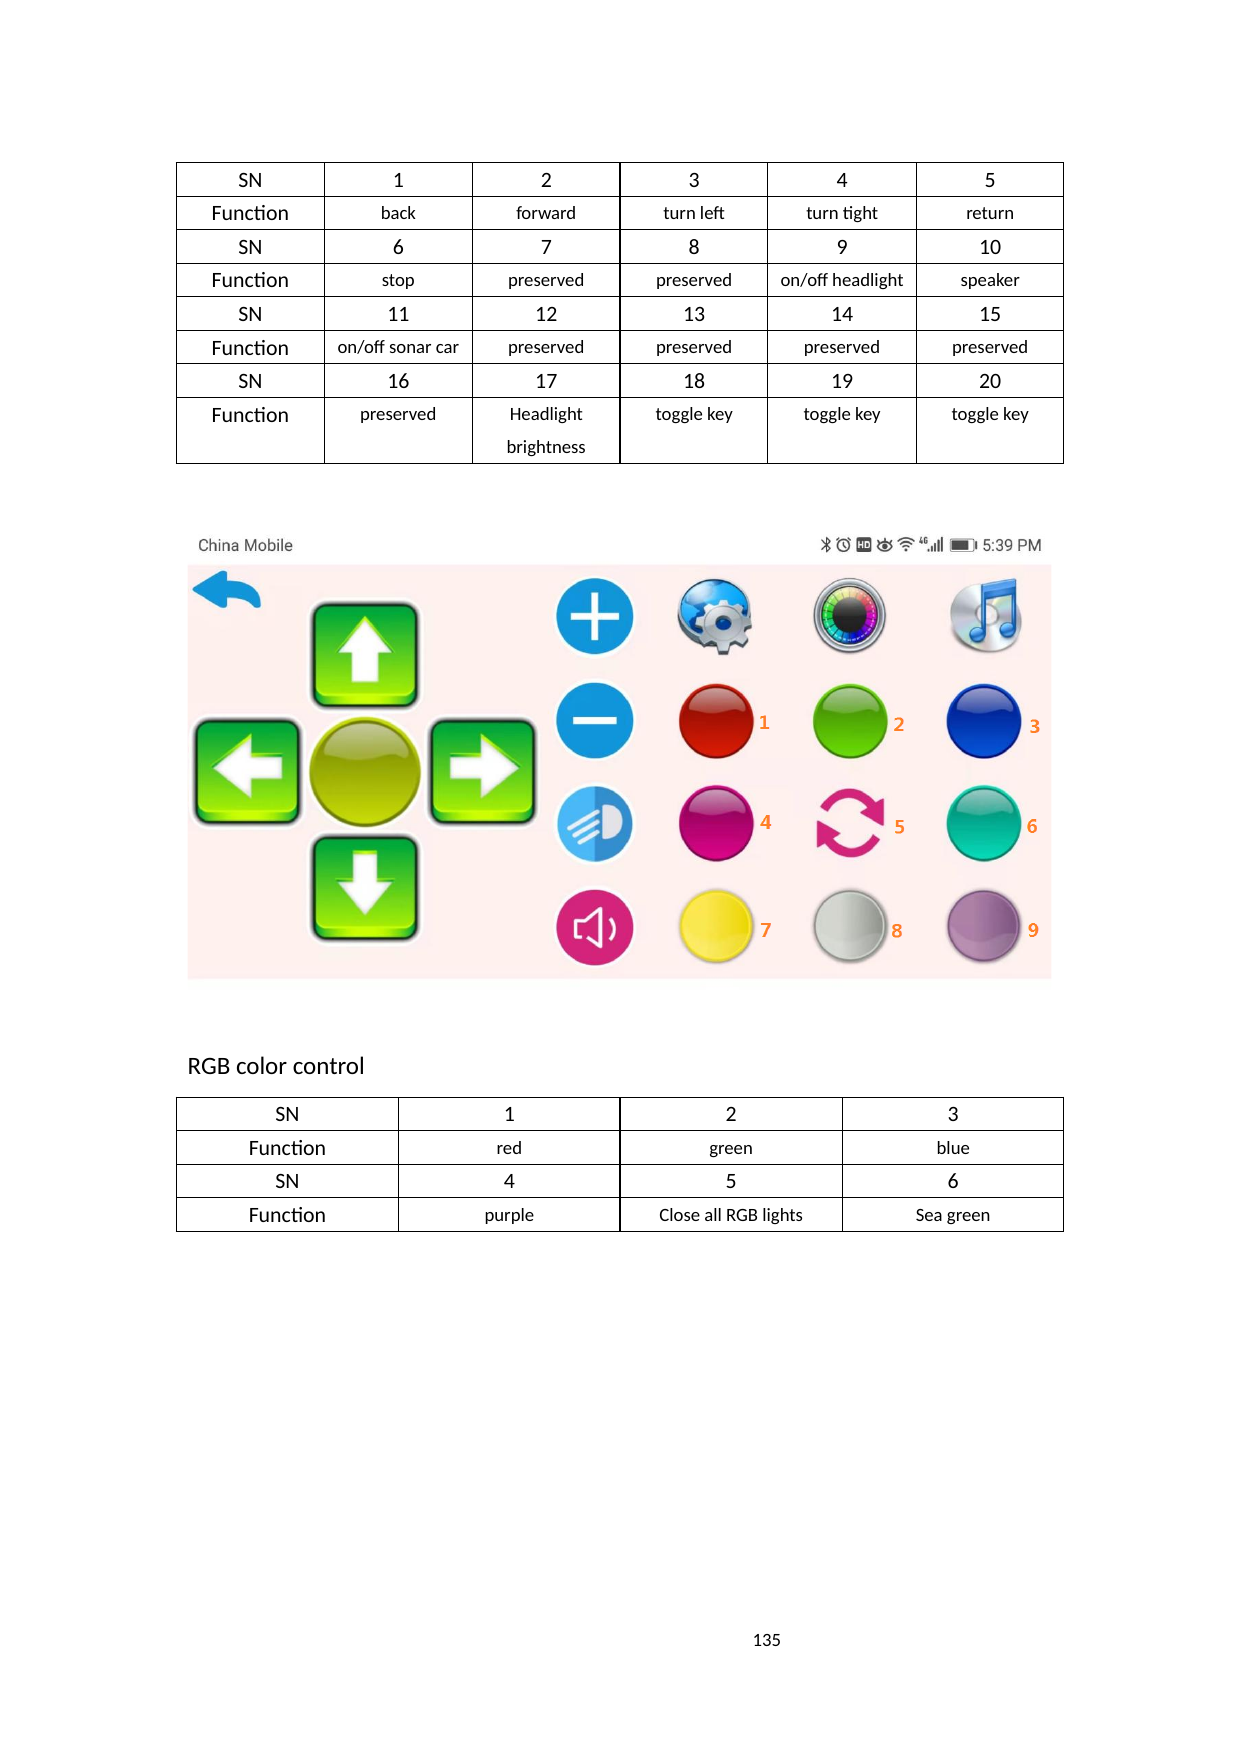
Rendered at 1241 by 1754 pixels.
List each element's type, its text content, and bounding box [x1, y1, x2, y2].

table_header 1 [399, 1098, 619, 1130]
table_header 2 [621, 1098, 842, 1130]
table_cell SN [177, 364, 324, 397]
table_cell toggle key [768, 398, 916, 463]
table_header 3 [621, 163, 767, 196]
table_header 4 [768, 163, 916, 196]
table_cell 13 [621, 297, 767, 330]
table_cell Function [177, 264, 324, 296]
table_cell toggle key [621, 398, 767, 463]
table_cell 19 [768, 364, 916, 397]
table_cell 8 [621, 230, 767, 263]
table_header 3 [843, 1098, 1063, 1130]
table_header SN [177, 163, 324, 196]
table_cell 15 [917, 297, 1063, 330]
table_cell SN [177, 1165, 398, 1197]
text RGB color control [187, 1049, 1053, 1081]
table_cell on/off headlight [768, 264, 916, 296]
table_cell turn left [621, 197, 767, 229]
table_cell turn tight [768, 197, 916, 229]
table_cell 16 [325, 364, 472, 397]
table_cell toggle key [917, 398, 1063, 463]
table_cell 14 [768, 297, 916, 330]
table_header 2 [473, 163, 619, 196]
table_cell 18 [621, 364, 767, 397]
table_cell 17 [473, 364, 619, 397]
table_cell Function [177, 331, 324, 363]
table_cell 4 [399, 1165, 619, 1197]
table_cell Close all RGB lights [621, 1198, 842, 1231]
table_cell preserved [473, 331, 619, 363]
table_cell green [621, 1131, 842, 1164]
table_cell SN [177, 230, 324, 263]
table_cell Function [177, 1198, 398, 1231]
table_cell preserved [325, 398, 472, 463]
table_cell return [917, 197, 1063, 229]
table_header 1 [325, 163, 472, 196]
table_cell preserved [621, 264, 767, 296]
table_cell 6 [325, 230, 472, 263]
table_cell on/off sonar car [325, 331, 472, 363]
table_cell Headlight brightness [473, 398, 619, 463]
table_cell speaker [917, 264, 1063, 296]
table_cell back [325, 197, 472, 229]
table_cell blue [843, 1131, 1063, 1164]
table_cell Function [177, 197, 324, 229]
table_cell 9 [768, 230, 916, 263]
table_cell forward [473, 197, 619, 229]
table_cell purple [399, 1198, 619, 1231]
table_cell stop [325, 264, 472, 296]
table_header 5 [917, 163, 1063, 196]
table_cell preserved [621, 331, 767, 363]
picture [187, 528, 1052, 1015]
table_cell SN [177, 297, 324, 330]
table_cell Function [177, 1131, 398, 1164]
table_cell Function [177, 398, 324, 463]
table_cell preserved [917, 331, 1063, 363]
table_cell 7 [473, 230, 619, 263]
table_cell 12 [473, 297, 619, 330]
table_cell 5 [621, 1165, 842, 1197]
table_cell red [399, 1131, 619, 1164]
table_cell 11 [325, 297, 472, 330]
table_cell 6 [843, 1165, 1063, 1197]
table_cell preserved [473, 264, 619, 296]
table_cell 10 [917, 230, 1063, 263]
table_cell preserved [768, 331, 916, 363]
table_cell Sea green [843, 1198, 1063, 1231]
table_header SN [177, 1098, 398, 1130]
table_cell 20 [917, 364, 1063, 397]
